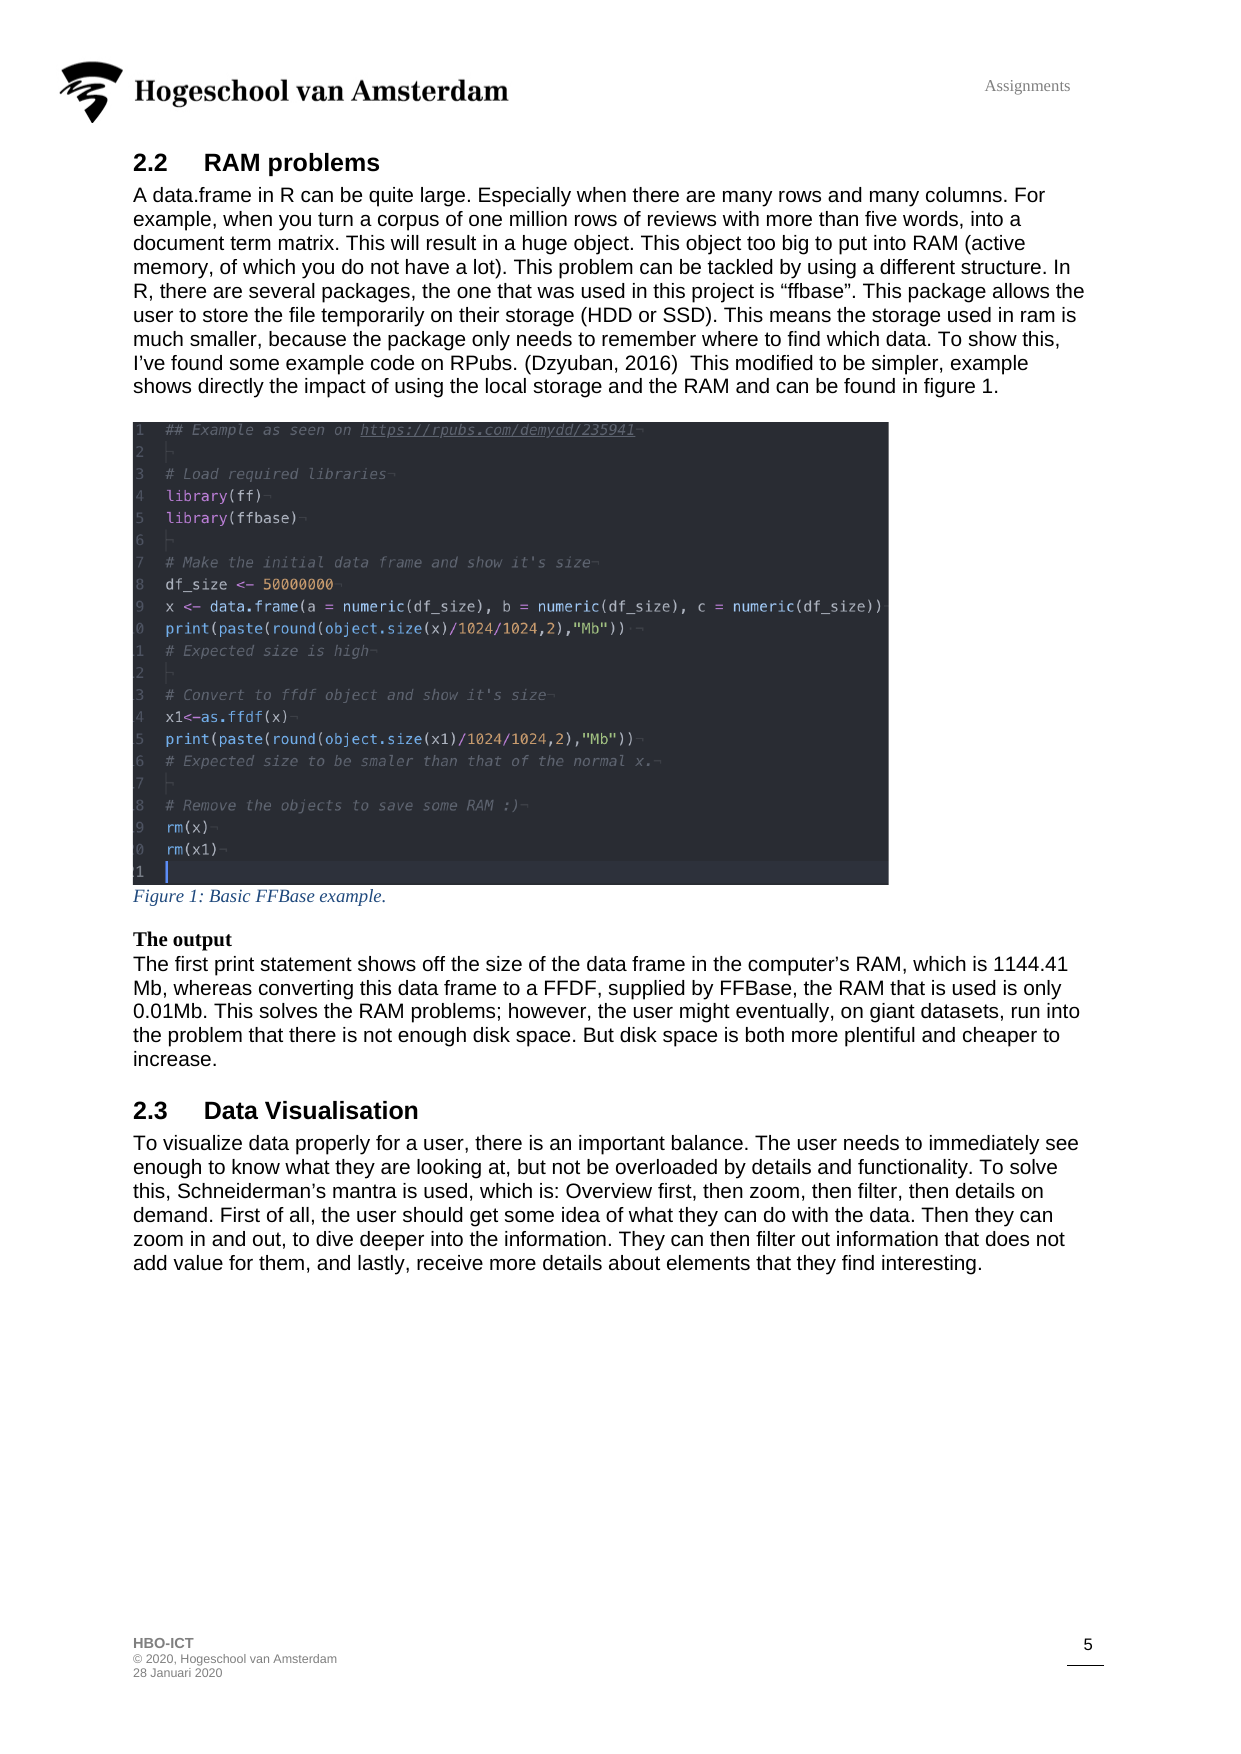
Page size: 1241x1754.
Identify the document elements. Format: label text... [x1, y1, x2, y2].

picture [0, 0, 538, 123]
subtitle RAM problems [133, 148, 1022, 176]
text The first print statement shows off the size of the data frame in the computer’s RAM, which is 1144.41 Mb, whereas converting this data frame to a FFDF, supplied by FFBase, the RAM that is used is only 0.01Mb. This solves the RAM problems; however, the user might eventually, on giant datasets, run into the problem that there is not enough disk space. But disk space is both more plentiful and cheaper to increase. [133, 951, 1092, 1071]
text To visualize data properly for a user, there is an important balance. The user needs to immediately see enough to know what they are looking at, but not be overloaded by details and functionality. To solve this, Schneiderman’s mantra is used, which is: Overview first, then zoom, then filter, then details on demand. First of all, the user should get some idea of what they can do with the data. Then they can zoom in and out, to dive deeper into the information. They can then filter out information that does not add value for them, and lastly, receive more details about elements that they find interesting. [133, 1131, 1092, 1275]
text Figure 1: Basic FFBase example. [133, 885, 1092, 907]
picture [132, 422, 889, 885]
text A data.frame in R can be quite large. Especially when there are many rows and many columns. For example, when you turn a corpus of one million rows of reviews with more than five words, into a document term matrix. This will result in a huge object. This object too big to put into RAM (active memory, of which you do not have a lot). This problem can be tackled by using a different structure. In R, there are several packages, the one that was used in this project is “ffbase”. This package allows the user to store the file temporarily on their storage (HDD or SSD). This means the storage used in ram is much smaller, because the package only needs to remember where to find which data. To show this, I’ve found some example code on RPubs. This modified to be simpler, example shows directly the impact of using the local storage and the RAM and can be found in figure 1. [133, 183, 1092, 398]
subtitle Data Visualisation [133, 1096, 1022, 1125]
text The output [133, 927, 1092, 951]
